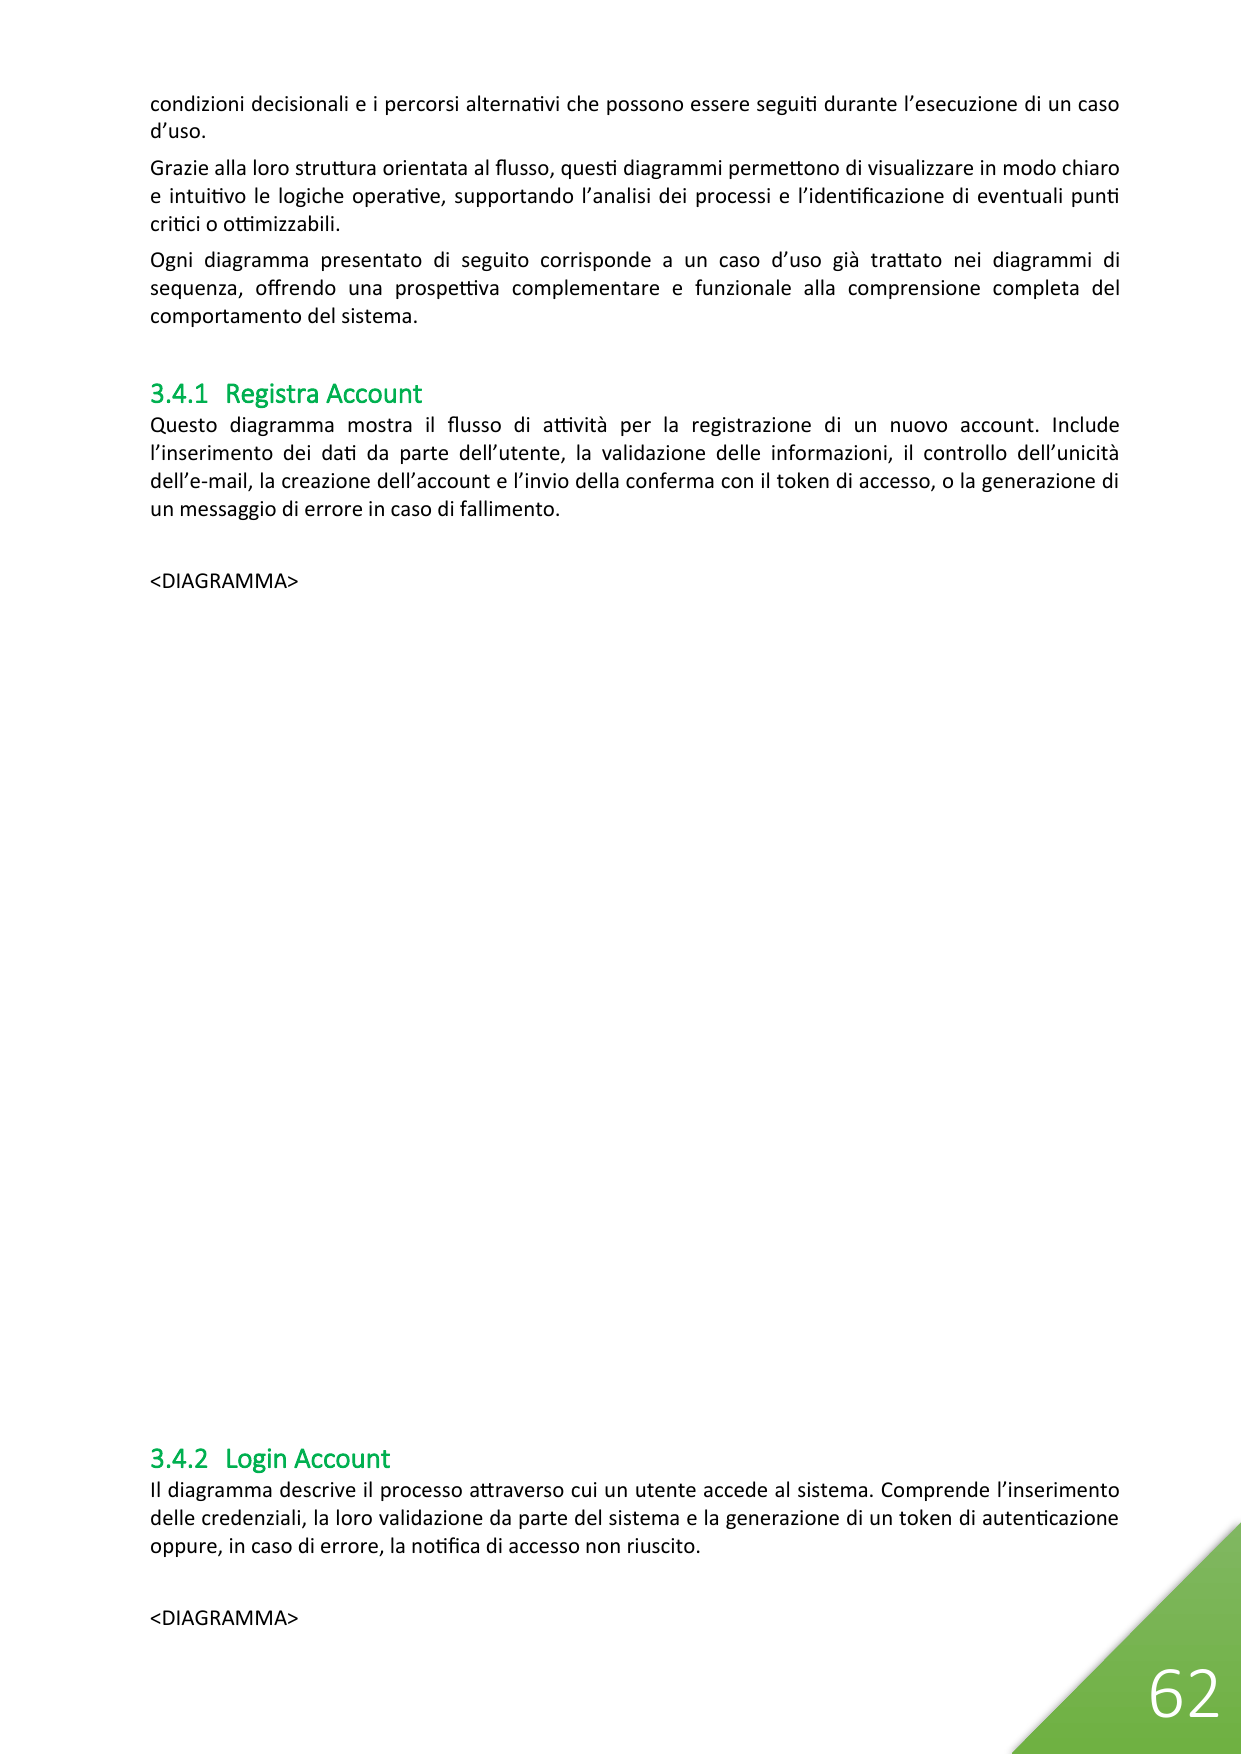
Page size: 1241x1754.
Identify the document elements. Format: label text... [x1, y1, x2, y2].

text Ogni diagramma presentato di seguito corrisponde a un caso d’uso già trattato nei diagrammi di sequenza, offrendo una prospettiva complementare e funzionale alla comprensione completa del comportamento del sistema. [150, 245, 1122, 329]
text Grazie alla loro struttura orientata al flusso, questi diagrammi permettono di visualizzare in modo chiaro e intuitivo le logiche operative, supportando l’analisi dei processi e l’identificazione di eventuali punti critici o ottimizzabili. [150, 153, 1122, 237]
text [150, 89, 1122, 145]
subtitle Login Account [150, 1439, 1122, 1475]
subtitle Registra Account [150, 374, 1122, 410]
text Questo diagramma mostra il flusso di attività per la registrazione di un nuovo account. Include l’inserimento dei dati da parte dell’utente, la validazione delle informazioni, il controllo dell’unicità dell’e-mail, la creazione dell’account e l’invio della conferma con il token di accesso, o la generazione di un messaggio di errore in caso di fallimento. [150, 410, 1122, 522]
text <DIAGRAMMA> [150, 567, 1122, 594]
text Il diagramma descrive il processo attraverso cui un utente accede al sistema. Comprende l’inserimento delle credenziali, la loro validazione da parte del sistema e la generazione di un token di autenticazione oppure, in caso di errore, la notifica di accesso non riuscito. [150, 1475, 1122, 1559]
text <DIAGRAMMA> [150, 1603, 1122, 1631]
